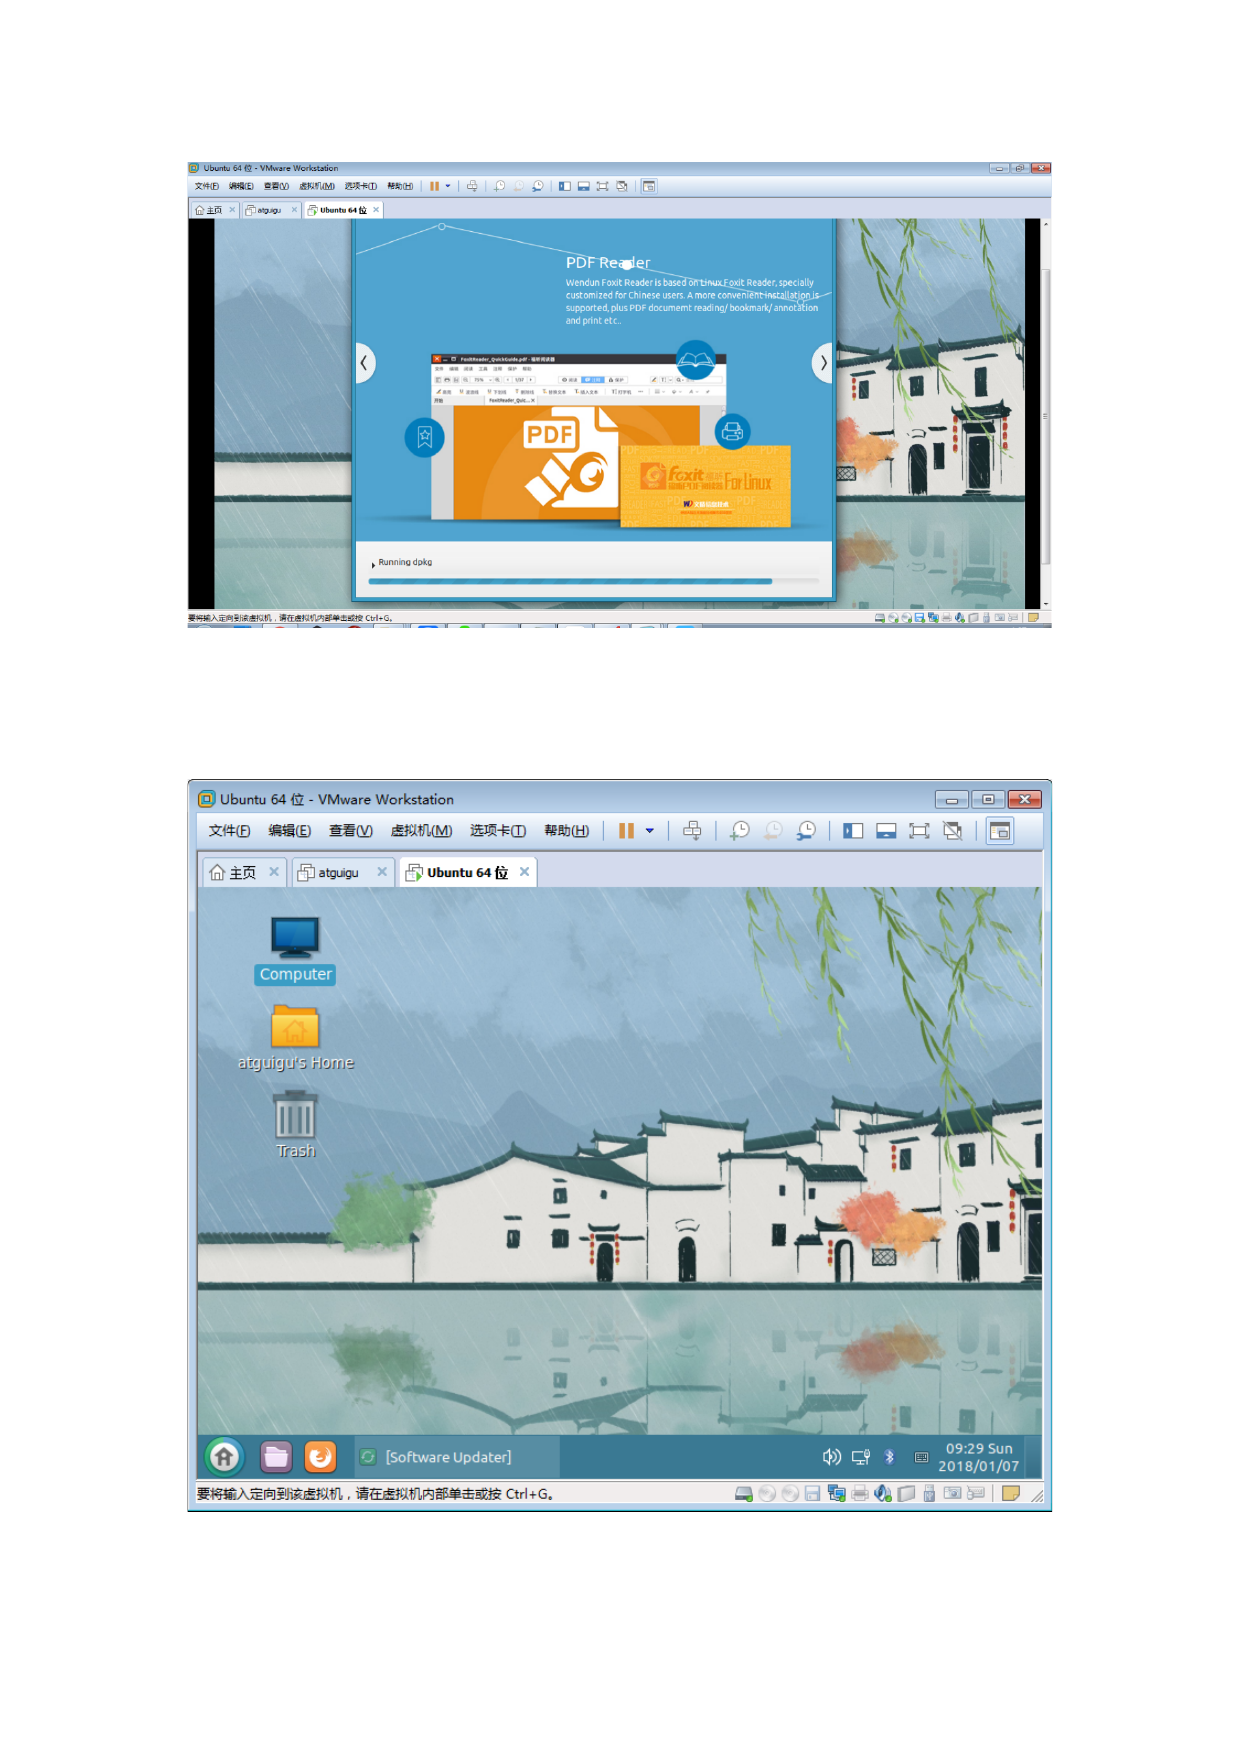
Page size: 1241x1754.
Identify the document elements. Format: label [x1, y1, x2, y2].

picture [187, 779, 1053, 1512]
picture [187, 162, 1052, 628]
